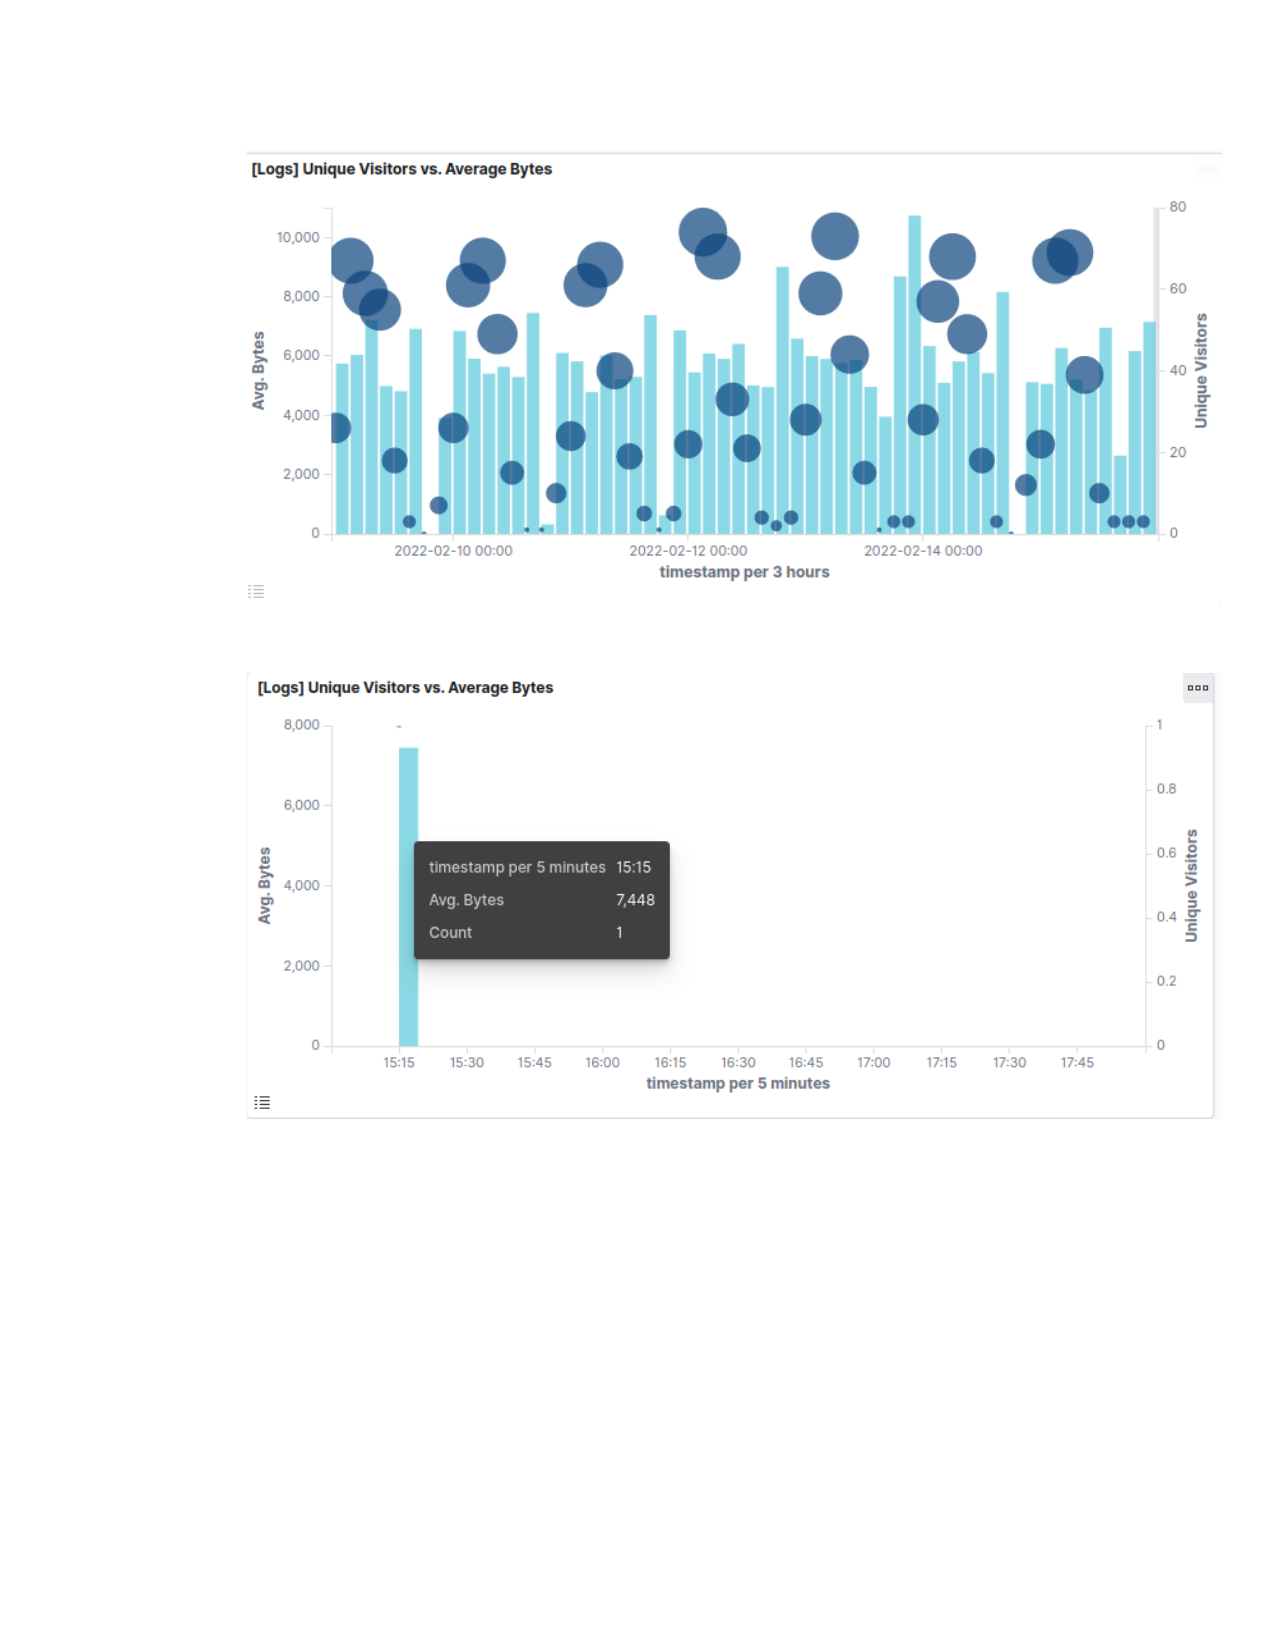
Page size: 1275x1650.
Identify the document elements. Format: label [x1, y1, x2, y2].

picture [246, 673, 1222, 1119]
picture [246, 150, 1222, 607]
